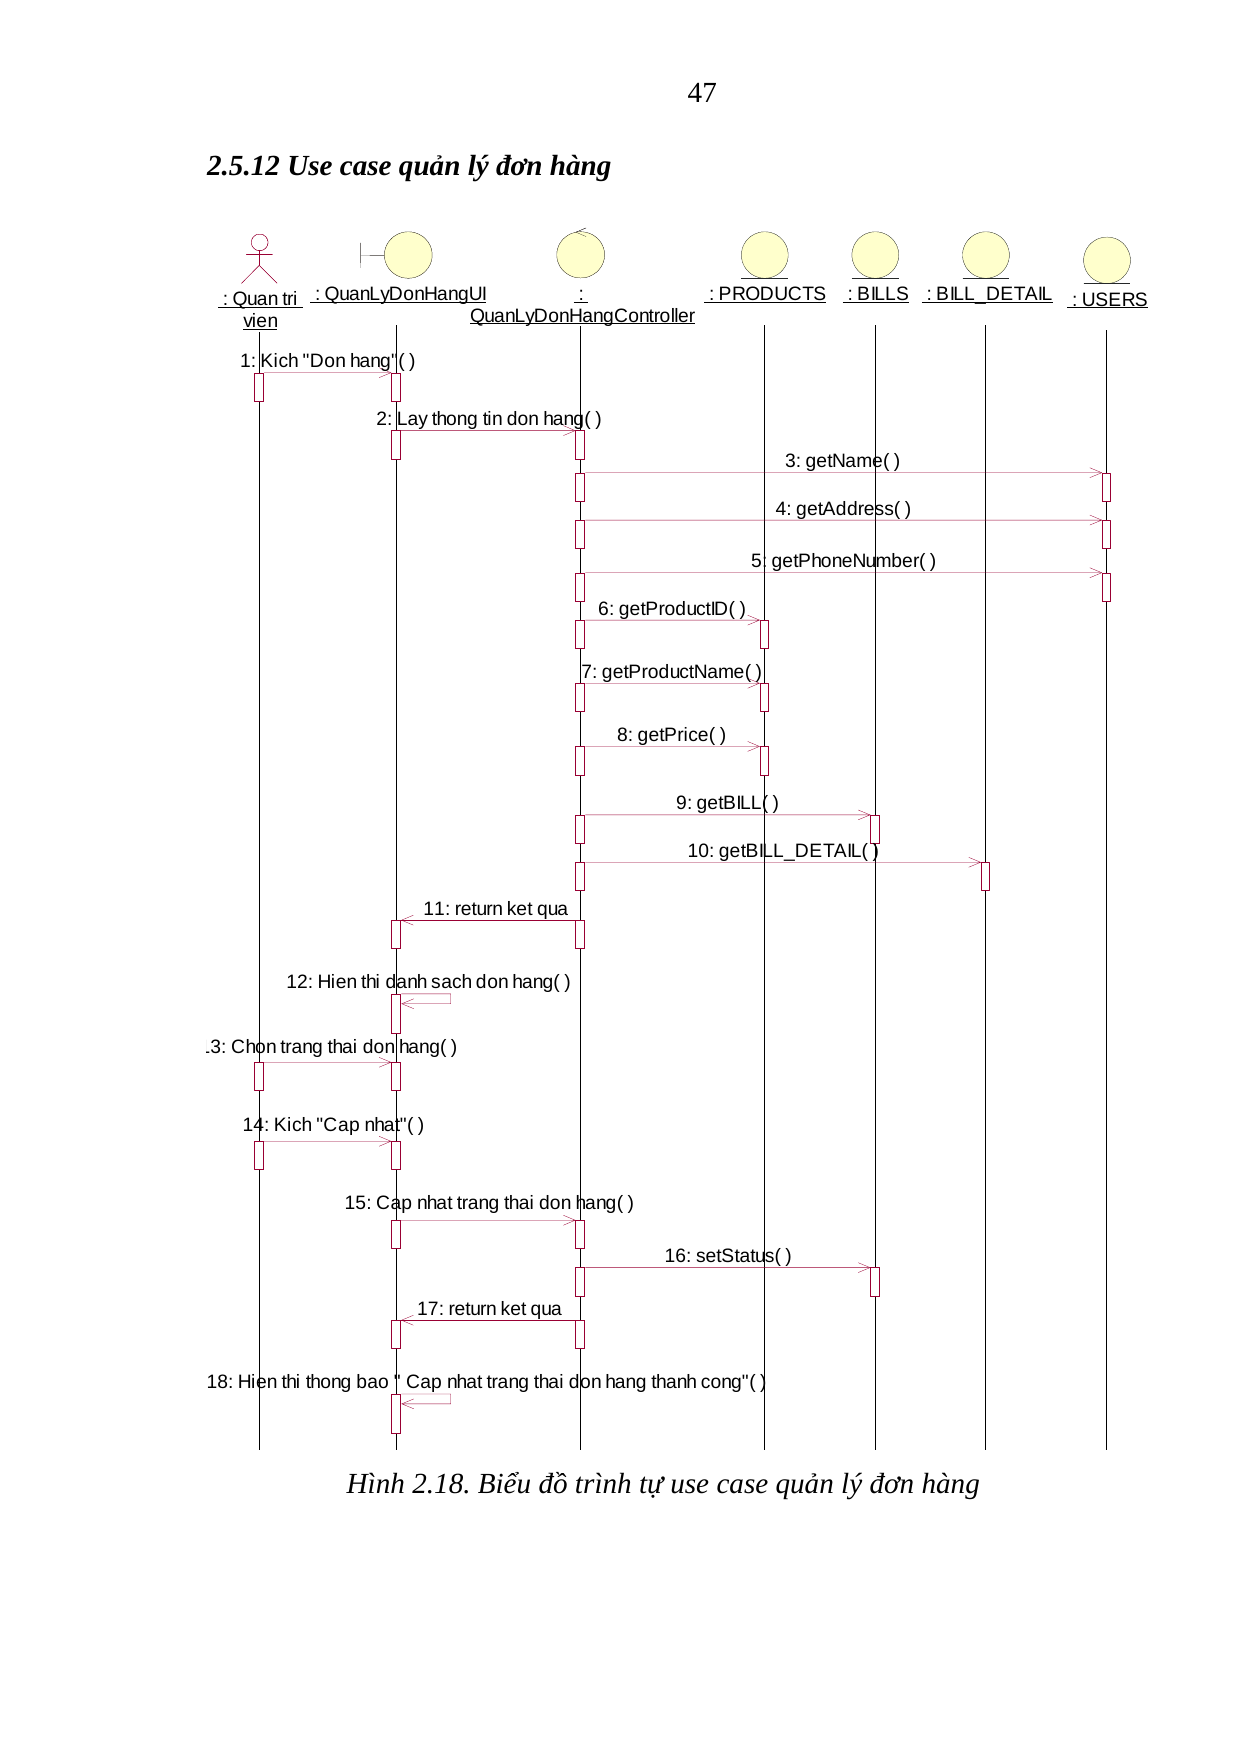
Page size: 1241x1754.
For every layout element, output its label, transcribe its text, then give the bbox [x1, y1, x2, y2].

text Hình 2.18. Biểu đồ trình tự use case quản lý đơn hàng [207, 1466, 1122, 1500]
subtitle Use case quản lý đơn hàng [207, 148, 1122, 181]
